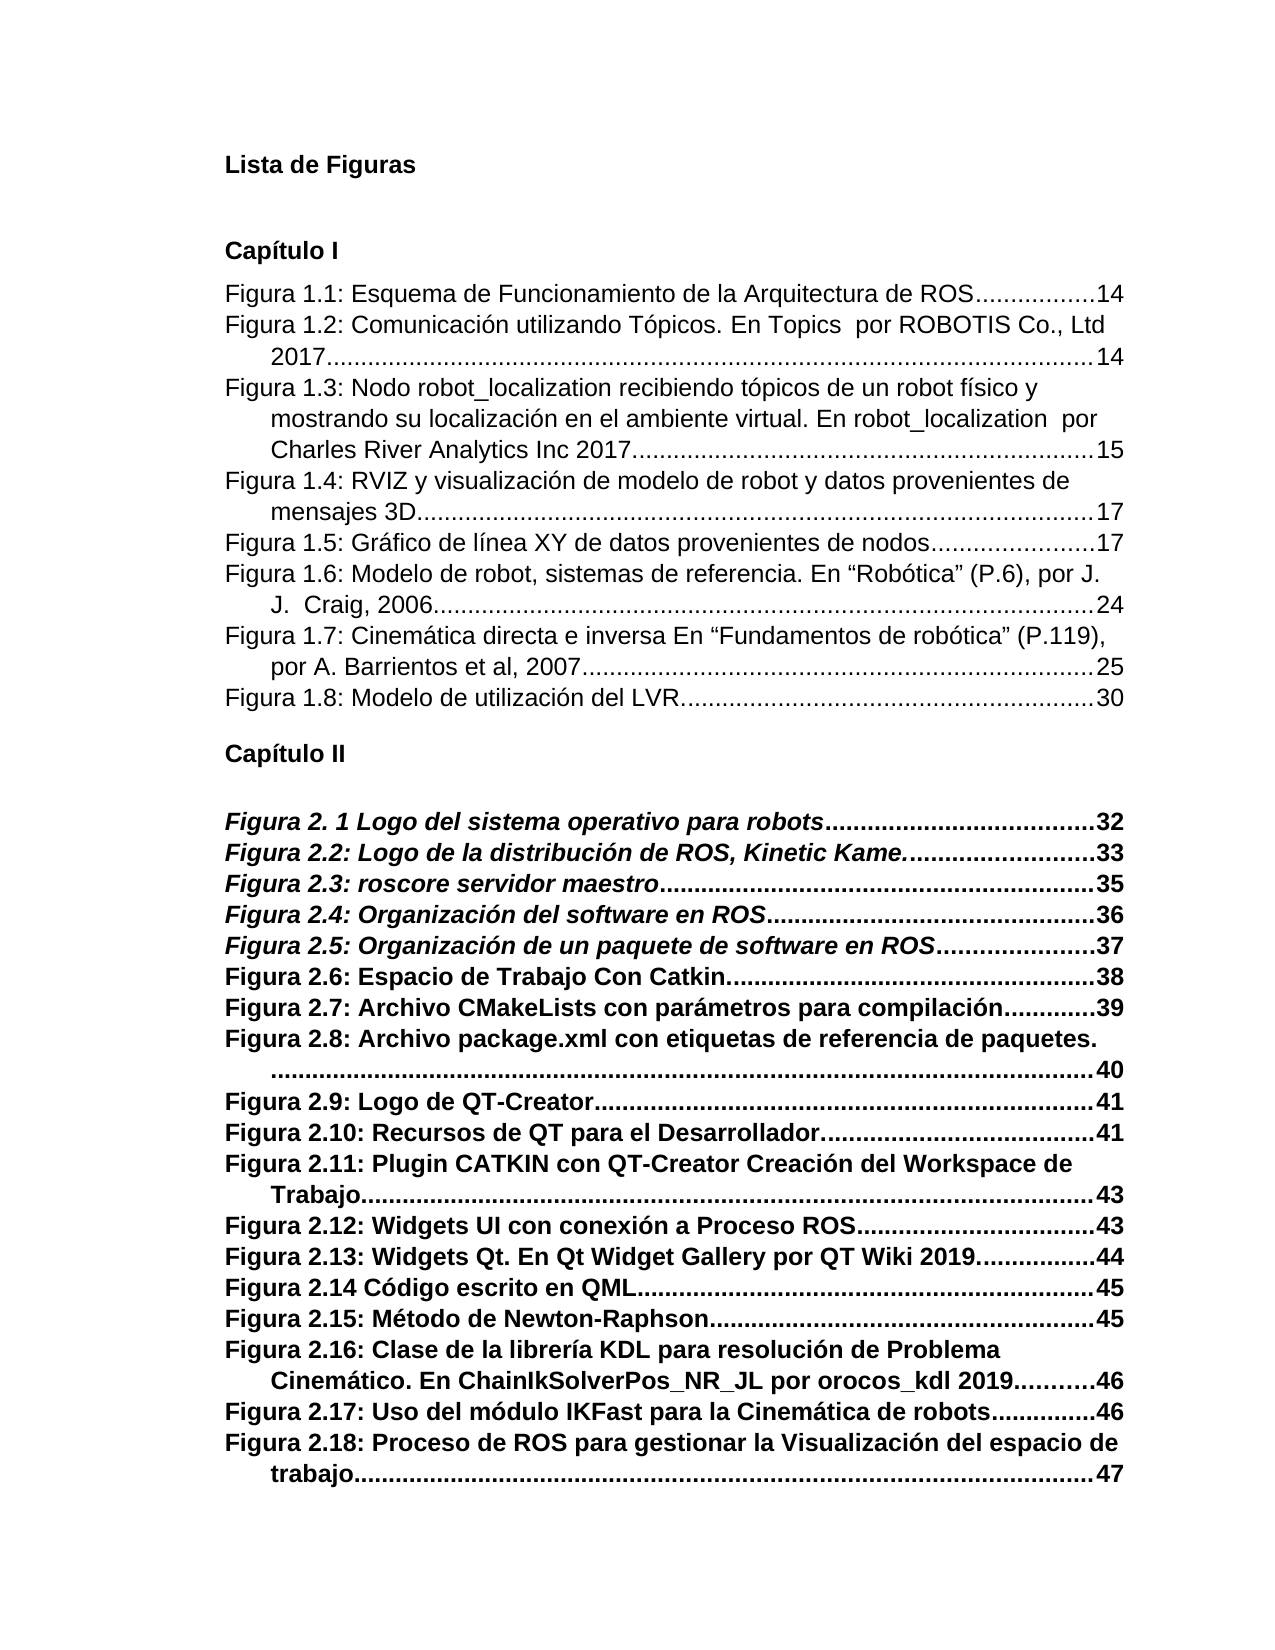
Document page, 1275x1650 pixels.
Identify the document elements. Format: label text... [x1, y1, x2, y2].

text Figura 1.2: Comunicación utilizando Tópicos. En Topics por ROBOTIS Co., Ltd 2017.. 14 [224, 310, 1125, 370]
text Figura 2.10: Recursos de QT para el Desarrollador. 41 [224, 1117, 1125, 1146]
text Figura 2.12: Widgets UI con conexión a Proceso ROS 43 [224, 1211, 1125, 1239]
text Figura 2.3: roscore servidor maestro 35 [224, 869, 1125, 898]
text Figura 2.2: Logo de la distribución de ROS, Kinetic Kame. 33 [224, 838, 1125, 867]
text Figura 2.15: Método de Newton-Raphson 45 [224, 1304, 1125, 1332]
text Figura 2.13: Widgets Qt. En Qt Widget Gallery por QT Wiki 2019. 44 [224, 1242, 1125, 1270]
text Figura 2.9: Logo de QT-Creator 41 [224, 1086, 1125, 1115]
text Figura 2.5: Organización de un paquete de software en ROS 37 [224, 931, 1125, 960]
text Lista de Figuras [224, 150, 1125, 179]
text Figura 1.8: Modelo de utilización del LVR. 30 [224, 683, 1125, 712]
text Figura 2.4: Organización del software en ROS 36 [224, 900, 1125, 929]
text Figura 2.8: Archivo package.xml con etiquetas de referencia de paquetes. 40 [224, 1024, 1125, 1084]
text Figura 1.4: RVIZ y visualización de modelo de robot y datos provenientes de mensajes 3D. 17 [224, 466, 1125, 525]
text Figura 2.17: Uso del módulo IKFast para la Cinemática de robots 46 [224, 1397, 1125, 1426]
text Figura 2.7: Archivo CMakeLists con parámetros para compilación 39 [224, 993, 1125, 1022]
text Figura 2.6: Espacio de Trabajo Con Catkin. 38 [224, 962, 1125, 991]
text Capítulo II [224, 739, 1125, 768]
text Figura 1.1: Esquema de Funcionamiento de la Arquitectura de ROS 14 [224, 279, 1125, 308]
text Figura 2. 1 Logo del sistema operativo para robots 32 [224, 807, 1125, 836]
text Figura 1.7: Cinemática directa e inversa En “Fundamentos de robótica” (P.119), por A. Barrientos et al, 2007 25 [224, 621, 1125, 681]
text Capítulo I [224, 236, 1125, 265]
text Figura 2.11: Plugin CATKIN con QT-Creator Creación del Workspace de Trabajo. 43 [224, 1148, 1125, 1208]
text Figura 2.14 Código escrito en QML 45 [224, 1273, 1125, 1301]
text Figura 2.16: Clase de la librería KDL para resolución de Problema Cinemático. En ChainIkSolverPos_NR_JL por orocos_kdl 2019. 46 [224, 1335, 1125, 1394]
text Figura 1.5: Gráfico de línea XY de datos provenientes de nodos 17 [224, 528, 1125, 556]
text Figura 1.3: Nodo robot_localization recibiendo tópicos de un robot físico y mostrando su localización en el ambiente virtual. En robot_localization por Charles River Analytics Inc 2017. 15 [224, 372, 1125, 463]
text Figura 2.18: Proceso de ROS para gestionar la Visualización del espacio de trabajo 47 [224, 1428, 1125, 1488]
text Figura 1.6: Modelo de robot, sistemas de referencia. En “Robótica” (P.6), por J. J. Craig, 2006 24 [224, 559, 1125, 618]
